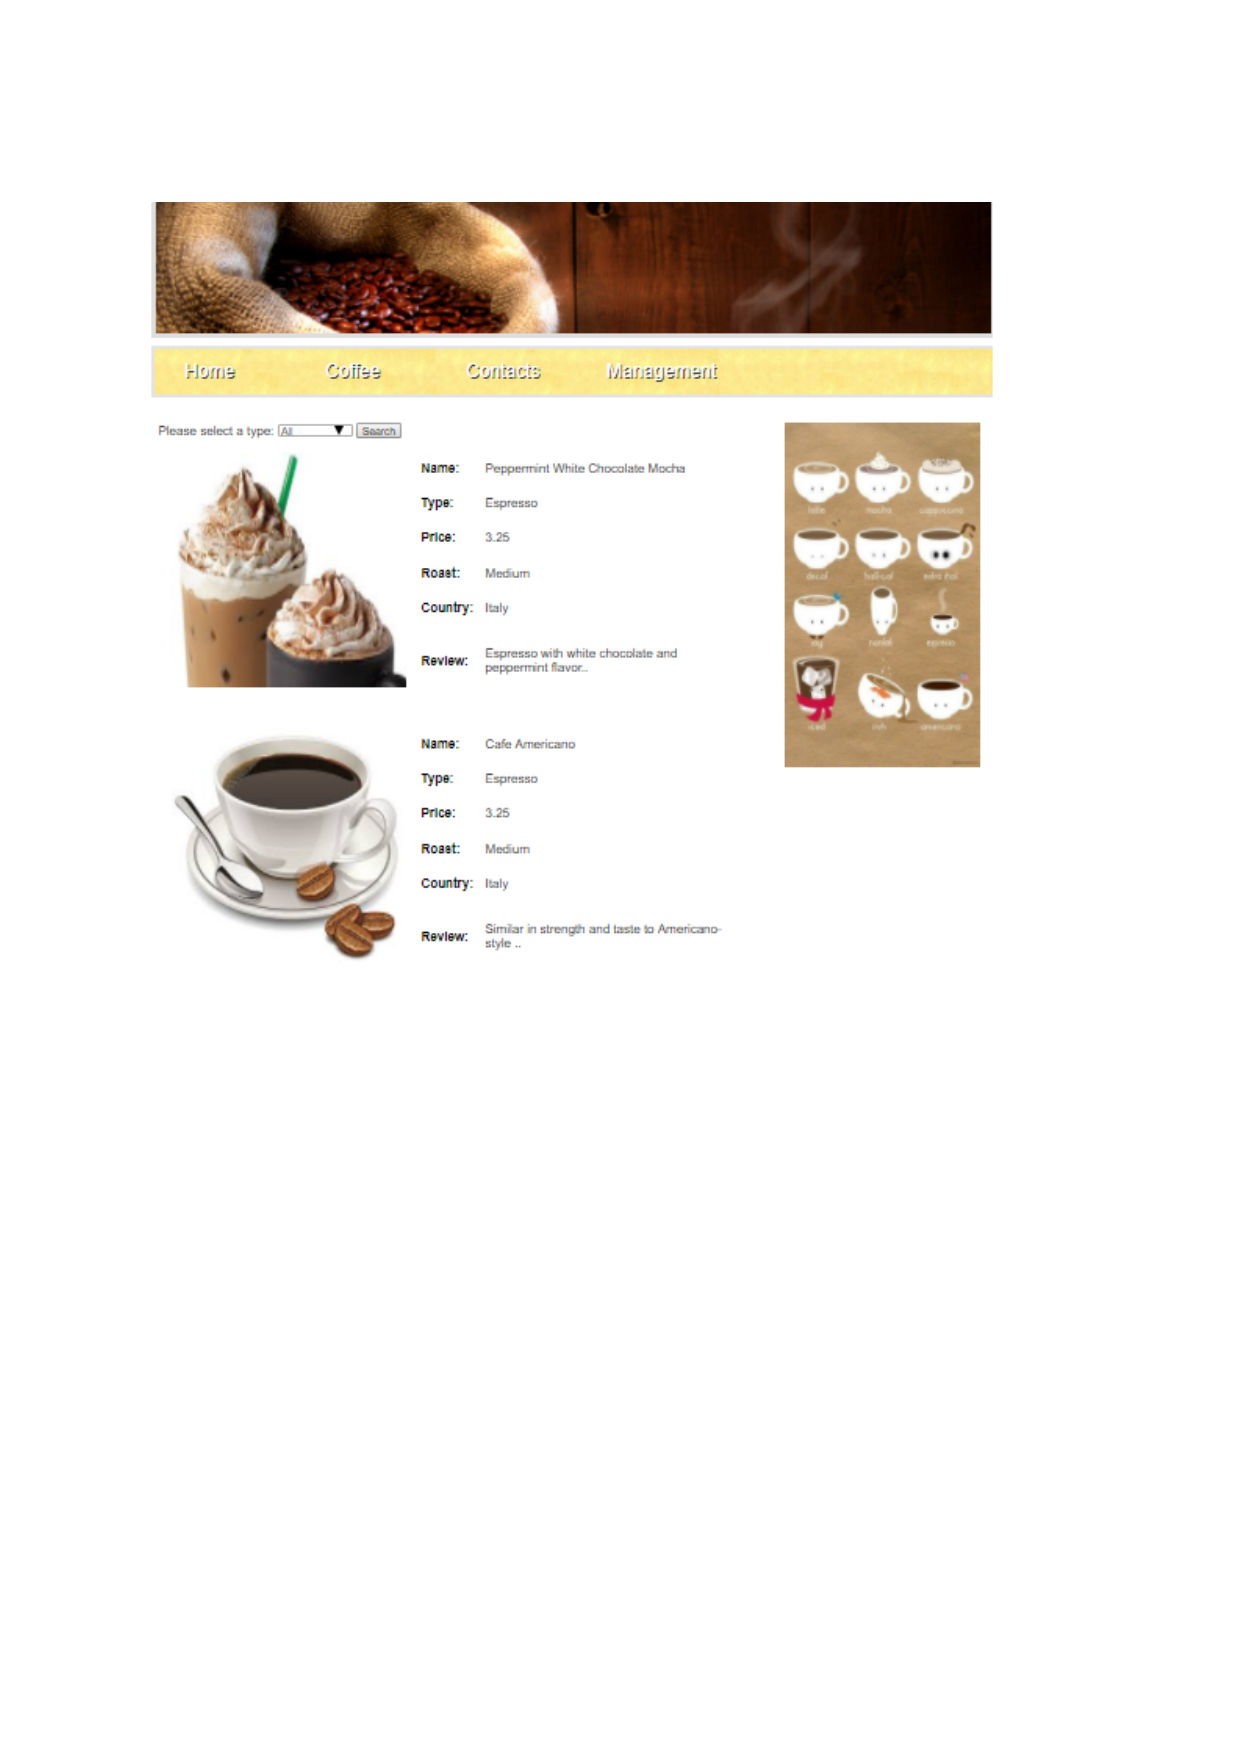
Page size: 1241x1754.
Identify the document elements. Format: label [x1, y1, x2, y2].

picture [150, 202, 993, 968]
